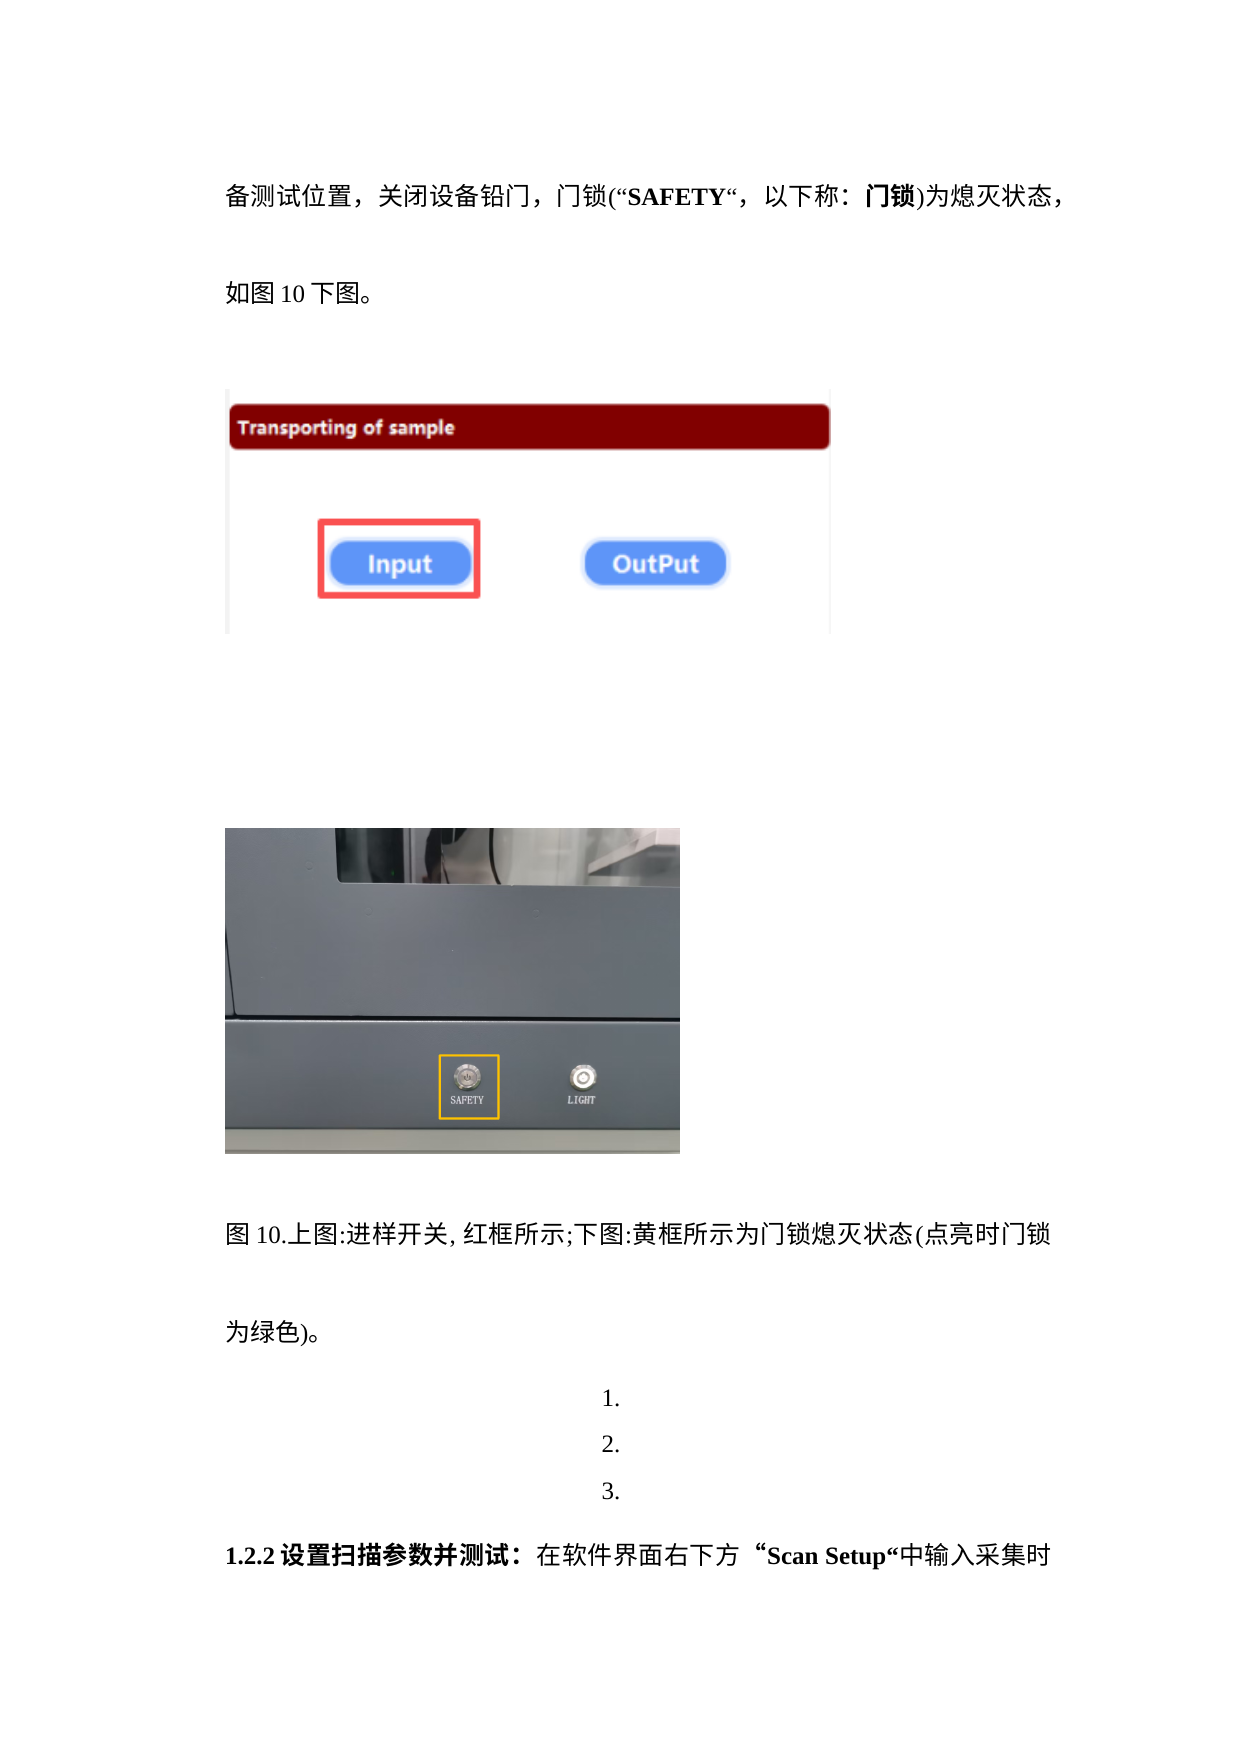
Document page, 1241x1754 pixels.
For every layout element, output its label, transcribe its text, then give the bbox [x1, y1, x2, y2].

list 图10.上图:进样开关, 红框所示;下图:黄框所示为门锁熄灭状态(点亮时门锁为绿色)。 [225, 1200, 1053, 1363]
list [225, 1521, 1053, 1586]
picture [225, 828, 680, 1154]
picture [225, 389, 831, 634]
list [225, 162, 1053, 324]
